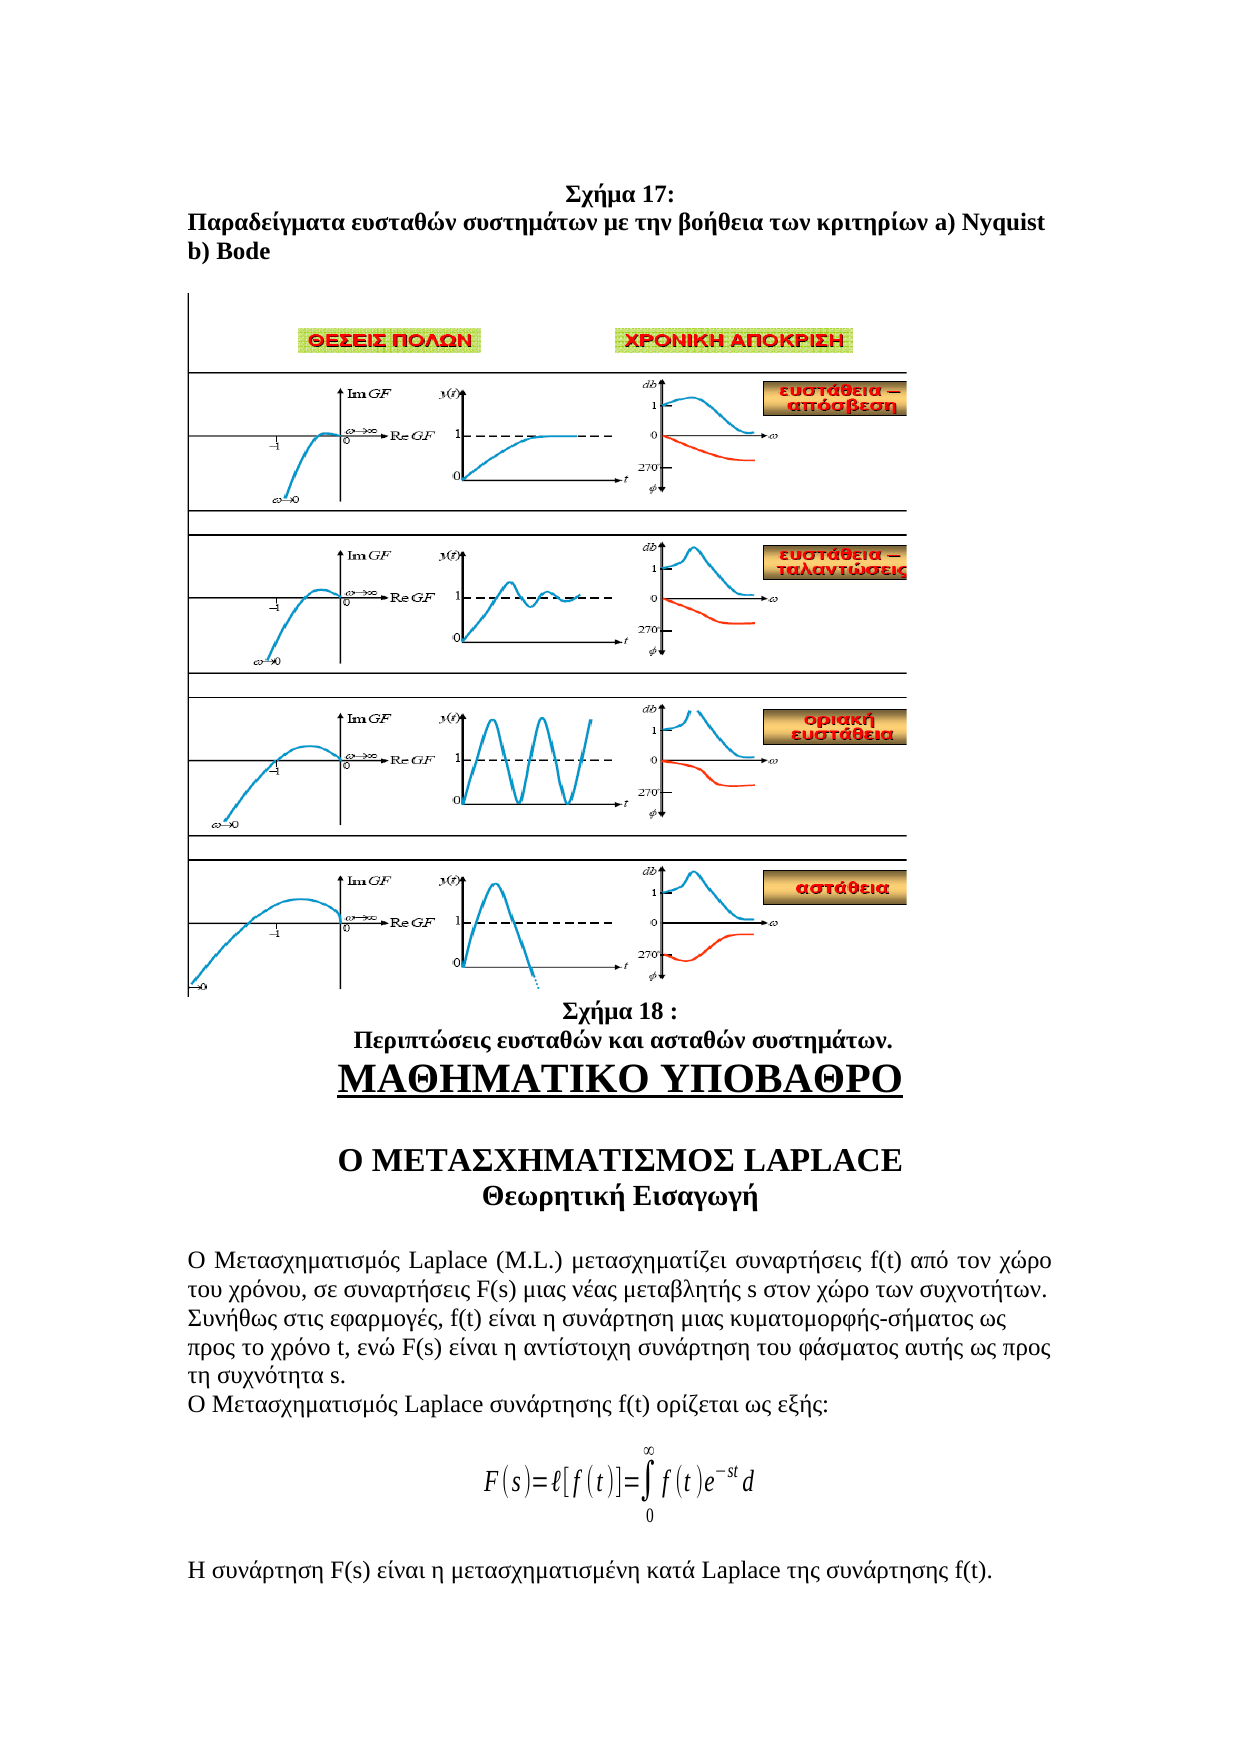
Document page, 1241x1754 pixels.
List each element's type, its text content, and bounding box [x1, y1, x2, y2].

text Η συνάρτηση F(s) είναι η μετασχηματισμένη κατά Laplace της συνάρτησης f(t). [187, 1555, 1053, 1584]
text Ο Μετασχηματισμός Laplace (Μ.L.) μετασχηματίζει συναρτήσεις f(t) από τον χώρο του χρόνου, σε συναρτήσεις F(s) μιας νέας μεταβλητής s στον χώρο των συχνοτήτων. [187, 1246, 1053, 1303]
text O ΜΕΤΑΣΧΗΜΑΤΙΣΜΟΣ LAPLACE [187, 1140, 1053, 1178]
text Ο Μετασχηματισμός Laplace συνάρτησης f(t) ορίζεται ως εξής: [187, 1389, 1053, 1418]
text Σχήμα 17: [187, 179, 1053, 207]
text Σχήμα 18 : [187, 996, 1053, 1025]
text Θεωρητική Εισαγωγή [187, 1178, 1053, 1212]
text Παραδείγματα ευσταθών συστημάτων με την βοήθεια των κριτηρίων a) Nyquist b) Bode [187, 207, 1053, 265]
text ΜΑΘΗΜΑΤΙΚΟ ΥΠΟΒΑΘΡΟ [187, 1054, 1053, 1102]
text Περιπτώσεις ευσταθών και ασταθών συστημάτων. [187, 1025, 1053, 1054]
text προς το χρόνο t, ενώ F(s) είναι η αντίστοιχη συνάρτηση του φάσματος αυτής ως προς τη συχνότητα s. [187, 1332, 1053, 1389]
text Συνήθως στις εφαρμογές, f(t) είναι η συνάρτηση μιας κυματομορφής-σήματος ως [187, 1303, 1053, 1332]
